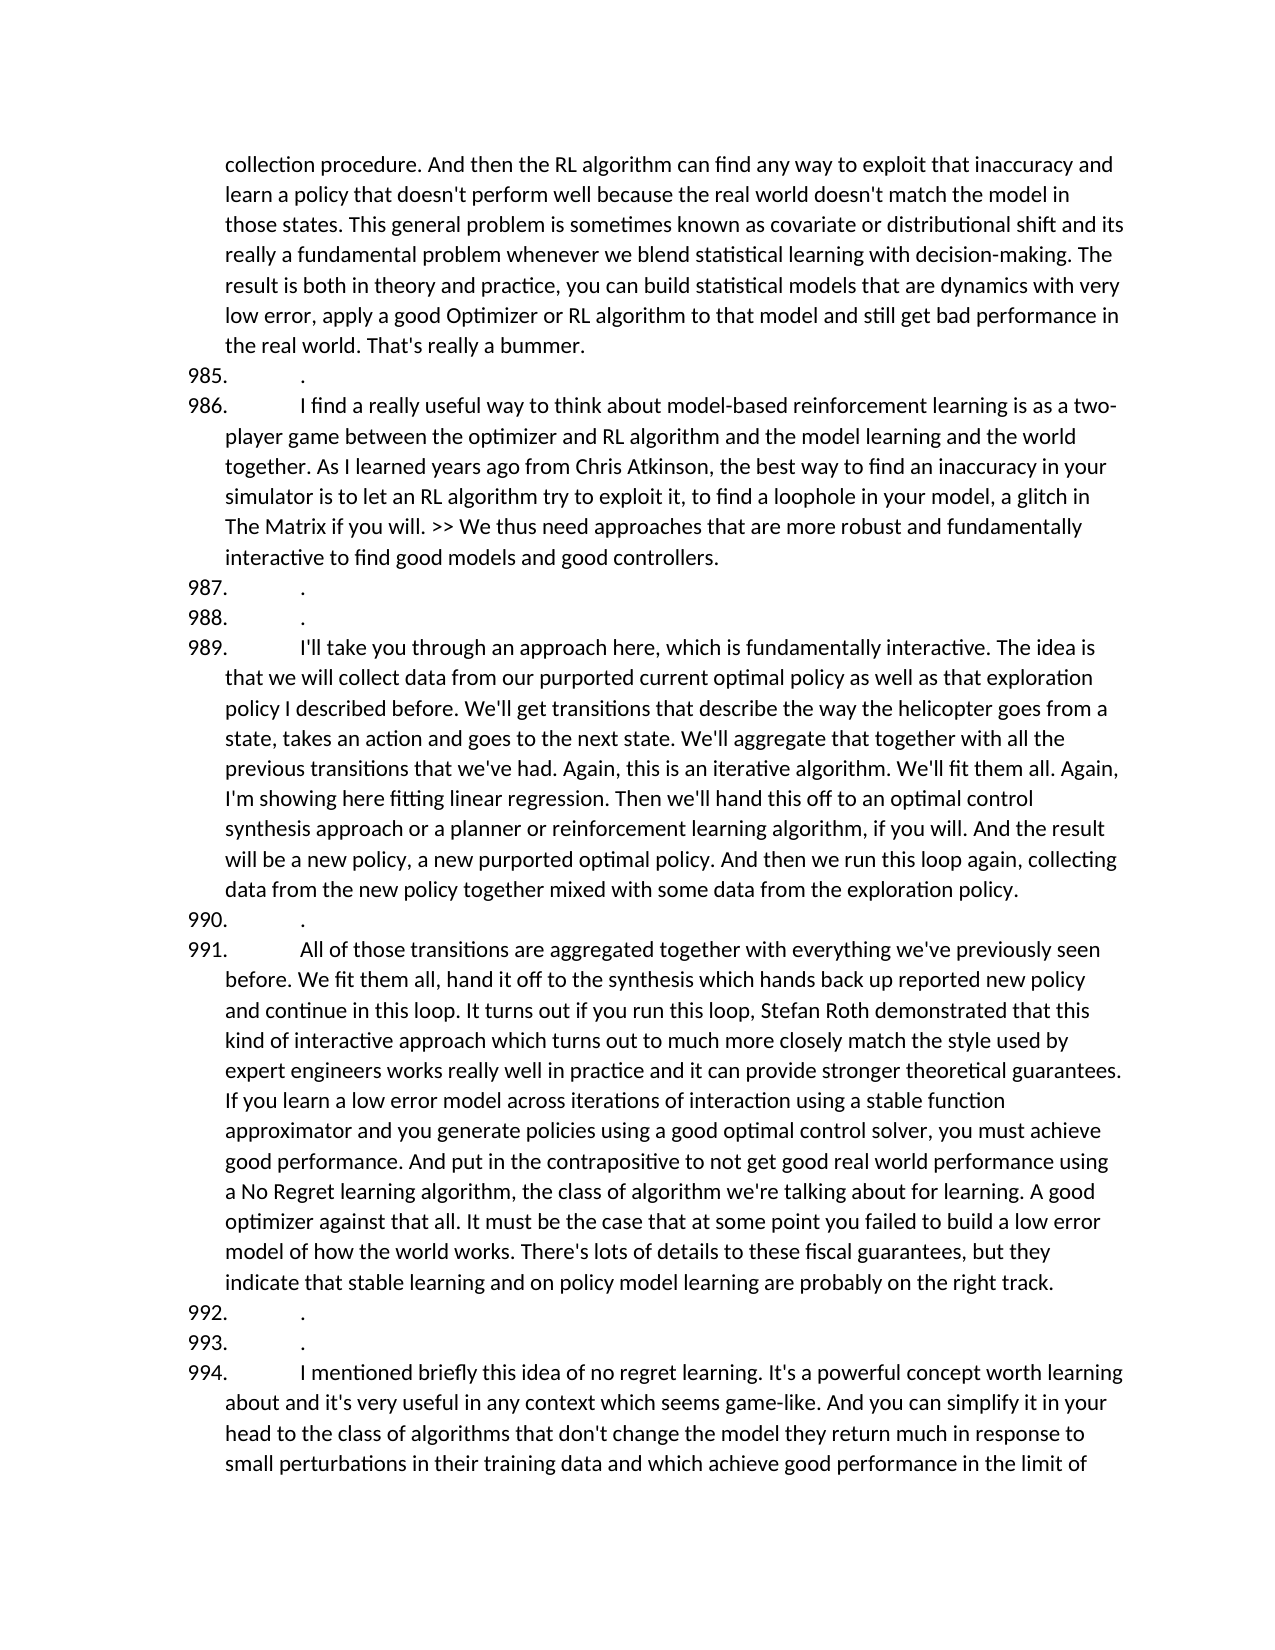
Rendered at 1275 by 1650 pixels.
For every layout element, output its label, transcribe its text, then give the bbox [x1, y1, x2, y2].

list . [187, 905, 1125, 933]
list I find a really useful way to think about model-based reinforcement learning is as a two-player game between the optimizer and RL algorithm and the model learning and the world together. As I learned years ago from Chris Atkinson, the best way to find an inaccuracy in your simulator is to let an RL algorithm try to exploit it, to find a loophole in your model, a glitch in The Matrix if you will. >> We thus need approaches that are more robust and fundamentally interactive to find good models and good controllers. [187, 392, 1125, 571]
list . [187, 603, 1125, 631]
list . [187, 1298, 1125, 1326]
list . [187, 573, 1125, 601]
list I'll take you through an approach here, which is fundamentally interactive. The idea is that we will collect data from our purported current optimal policy as well as that exploration policy I described before. We'll get transitions that describe the way the helicopter goes from a state, takes an action and goes to the next state. We'll aggregate that together with all the previous transitions that we've had. Again, this is an iterative algorithm. We'll fit them all. Again, I'm showing here fitting linear regression. Then we'll hand this off to an optimal control synthesis approach or a planner or reinforcement learning algorithm, if you will. And the result will be a new policy, a new purported optimal policy. And then we run this loop again, collecting data from the new policy together mixed with some data from the exploration policy. [187, 633, 1125, 903]
list . [187, 361, 1125, 389]
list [187, 150, 1125, 359]
list All of those transitions are aggregated together with everything we've previously seen before. We fit them all, hand it off to the synthesis which hands back up reported new policy and continue in this loop. It turns out if you run this loop, Stefan Roth demonstrated that this kind of interactive approach which turns out to much more closely match the style used by expert engineers works really well in practice and it can provide stronger theoretical guarantees. If you learn a low error model across iterations of interaction using a stable function approximator and you generate policies using a good optimal control solver, you must achieve good performance. And put in the contrapositive to not get good real world performance using a No Regret learning algorithm, the class of algorithm we're talking about for learning. A good optimizer against that all. It must be the case that at some point you failed to build a low error model of how the world works. There's lots of details to these fiscal guarantees, but they indicate that stable learning and on policy model learning are probably on the right track. [187, 935, 1125, 1296]
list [187, 1358, 1125, 1477]
list . [187, 1328, 1125, 1356]
